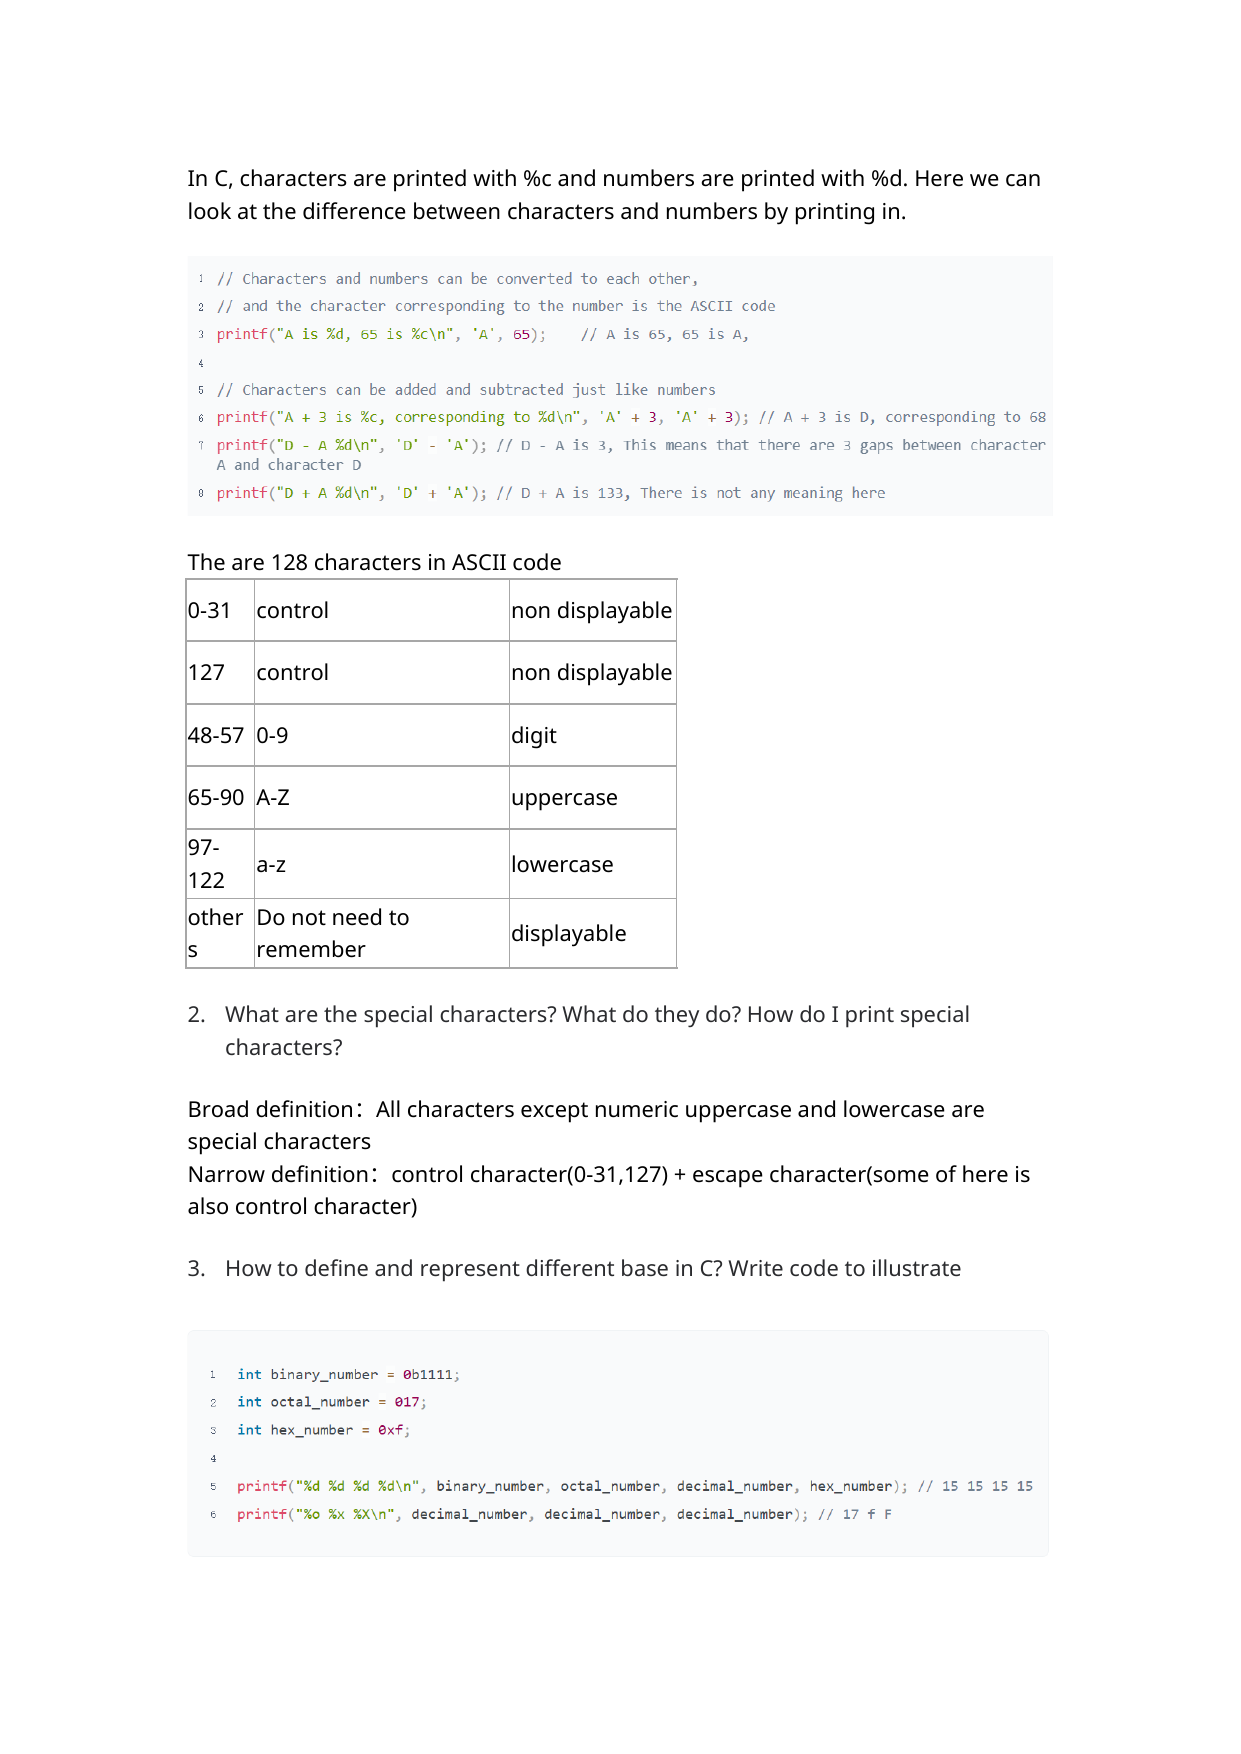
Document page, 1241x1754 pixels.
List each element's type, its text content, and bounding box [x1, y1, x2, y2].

table_cell uppercase [510, 767, 676, 828]
table_header control [255, 580, 509, 640]
table_cell 97-122 [187, 830, 254, 897]
table_cell non displayable [510, 642, 676, 703]
table_cell 48-57 [187, 705, 254, 765]
table_cell displayable [510, 899, 676, 967]
text In C, characters are printed with %c and numbers are printed with %d. Here we can look at the difference between characters and numbers by printing in. [187, 162, 1053, 227]
table_cell control [255, 642, 509, 703]
table_cell A-Z [255, 767, 509, 828]
table_cell digit [510, 705, 676, 765]
table_cell Do not need to remember [255, 899, 509, 967]
list What are the special characters? What do they do? How do I print special characters? [187, 998, 1053, 1063]
table_header non displayable [510, 580, 676, 640]
table_cell 65-90 [187, 767, 254, 828]
table_cell lowercase [510, 830, 676, 897]
table_cell a-z [255, 830, 509, 897]
picture [187, 256, 1053, 516]
table_cell 0-9 [255, 705, 509, 765]
text The are 128 characters in ASCII code [187, 545, 1053, 578]
text Broad definition：All characters except numeric uppercase and lowercase are special characters [187, 1092, 1053, 1157]
table_cell others [187, 899, 254, 967]
table_cell 127 [187, 642, 254, 703]
picture [187, 1327, 1053, 1558]
text Narrow definition：control character(0-31,127) + escape character(some of here is also control character) [187, 1157, 1053, 1222]
table_header 0-31 [187, 580, 254, 640]
list How to define and represent different base in C? Write code to illustrate [187, 1251, 1053, 1284]
